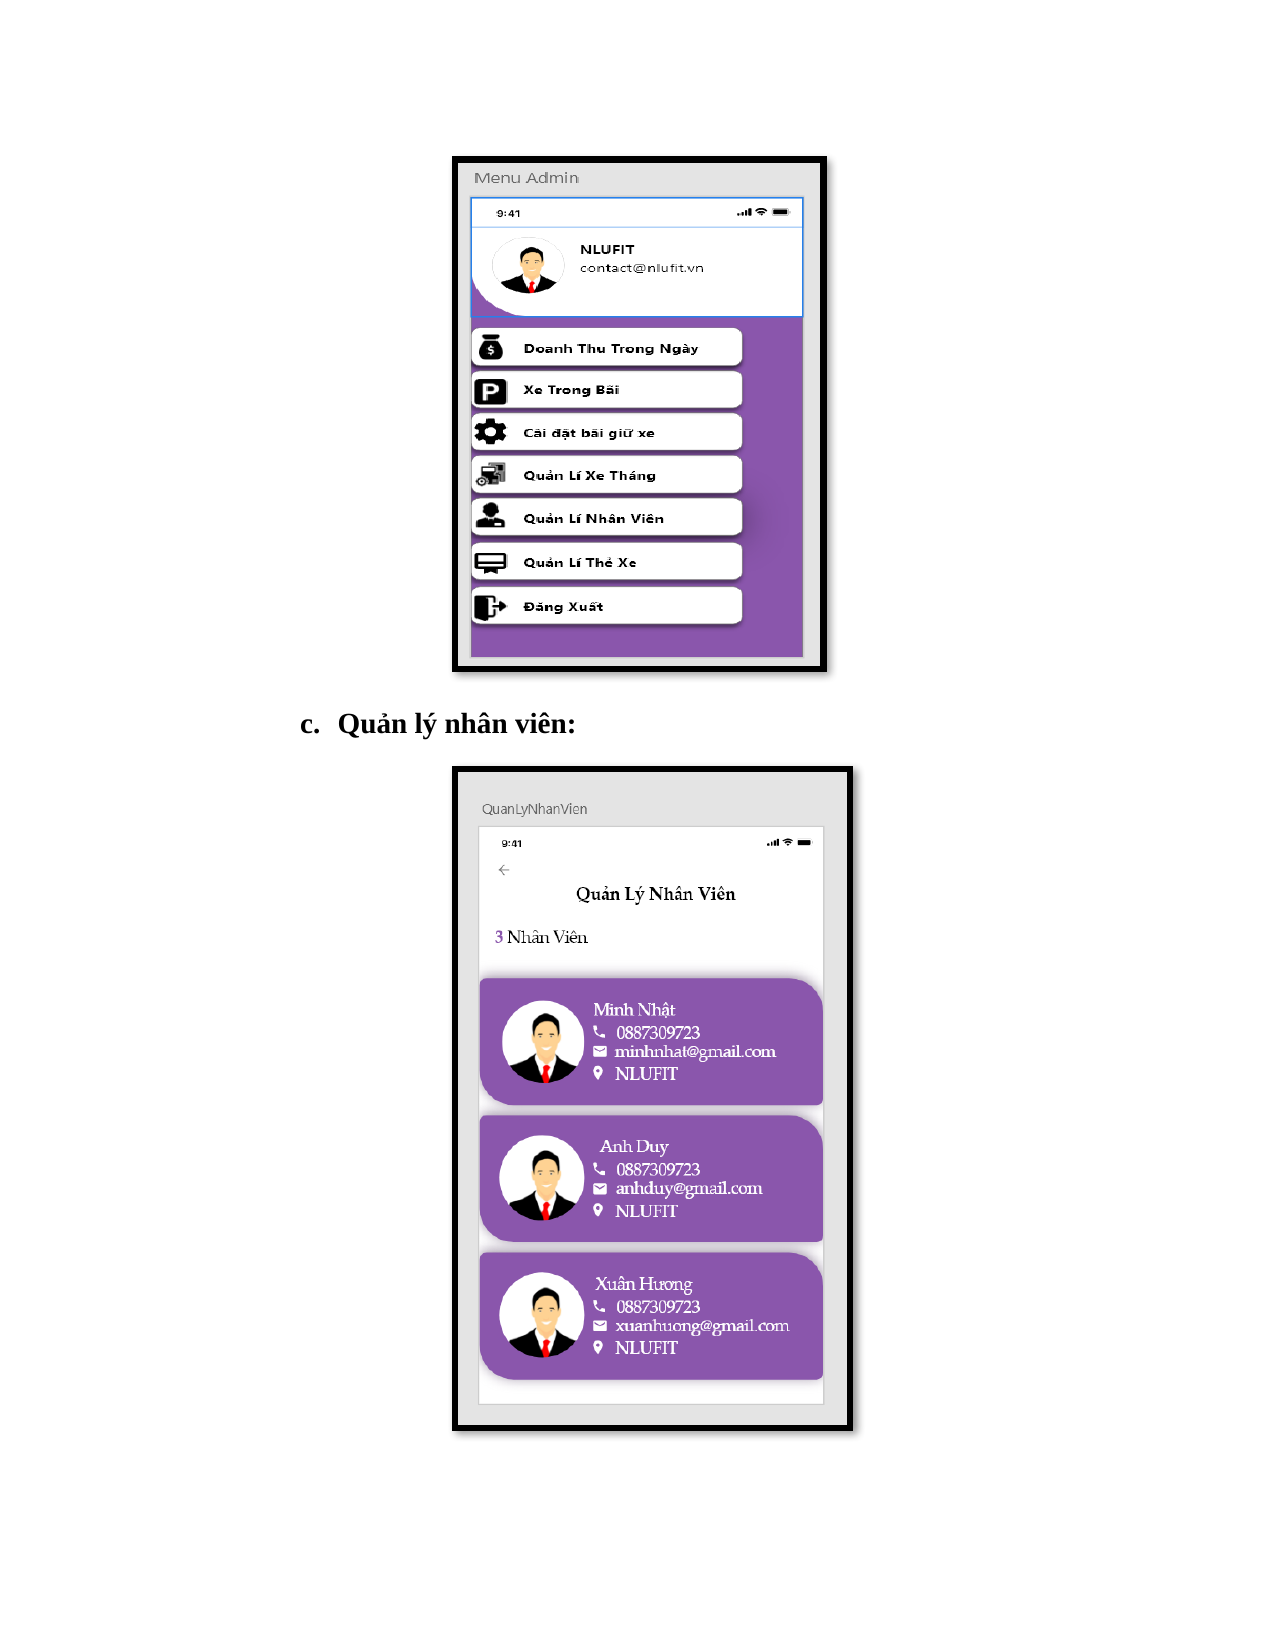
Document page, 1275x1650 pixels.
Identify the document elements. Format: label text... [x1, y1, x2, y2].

picture [458, 163, 820, 666]
picture [458, 772, 847, 1425]
text Quản lý nhân viên: [300, 706, 1125, 740]
